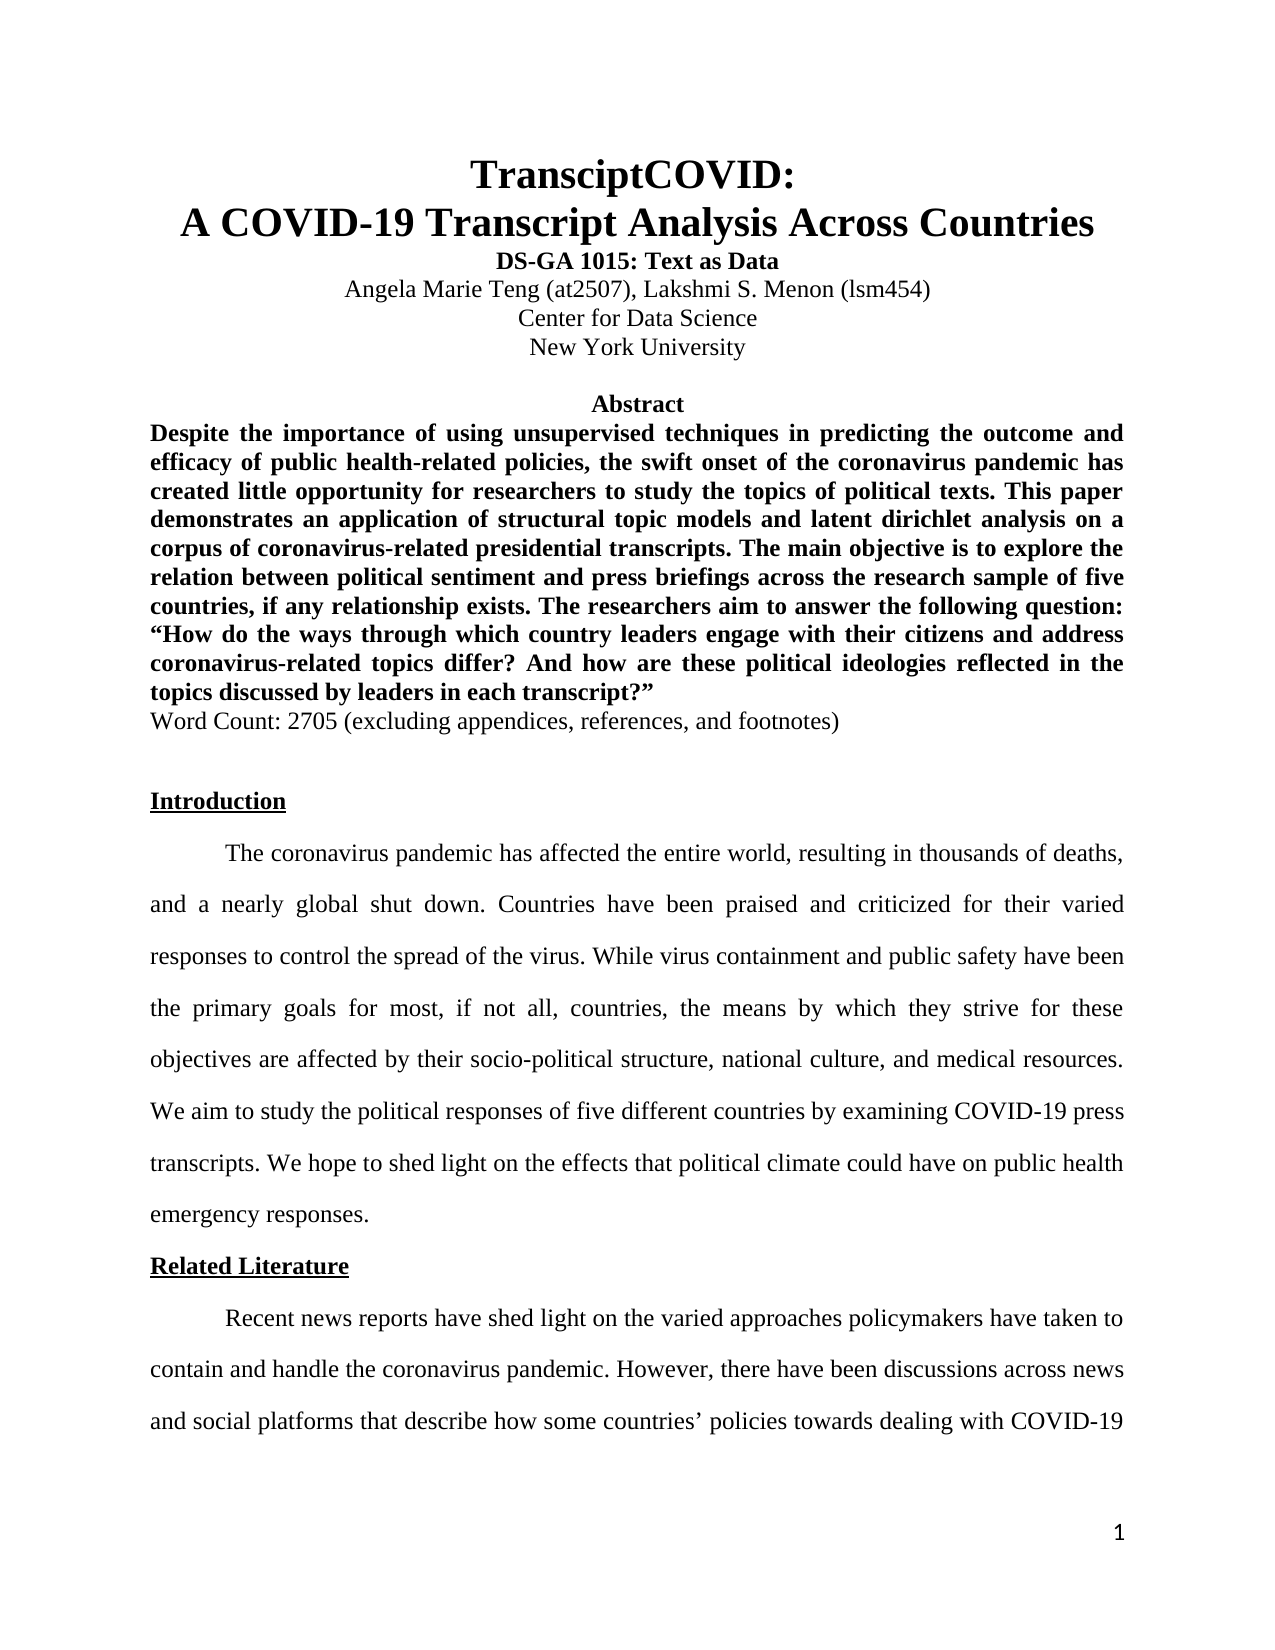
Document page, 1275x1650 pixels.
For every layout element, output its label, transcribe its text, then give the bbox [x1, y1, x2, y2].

text Abstract [150, 389, 1125, 418]
text TransciptCOVID: [141, 150, 1125, 198]
text Related Literature [150, 1251, 1125, 1280]
text Despite the importance of using unsupervised techniques in predicting the outcome and efficacy of public health-related policies, the swift onset of the coronavirus pandemic has created little opportunity for researchers to study the topics of political texts. This paper demonstrates an application of structural topic models and latent dirichlet analysis on a corpus of coronavirus-related presidential transcripts. The main objective is to explore the relation between political sentiment and press briefings across the research sample of five countries, if any relationship exists. The researchers aim to answer the following question: “How do the ways through which country leaders engage with their citizens and address coronavirus-related topics differ? And how are these political ideologies reflected in the topics discussed by leaders in each transcript?” [150, 418, 1125, 706]
text DS-GA 1015: Text as Data [150, 246, 1125, 274]
text The coronavirus pandemic has affected the entire world, resulting in thousands of deaths, and a nearly global shut down. Countries have been praised and criticized for their varied responses to control the spread of the virus. While virus containment and public safety have been the primary goals for most, if not all, countries, the means by which they strive for these objectives are affected by their socio-political structure, national culture, and medical resources. We aim to study the political responses of five different countries by examining COVID-19 press transcripts. We hope to shed light on the effects that political climate could have on public health emergency responses. [150, 838, 1125, 1228]
text New York University [150, 332, 1125, 361]
text Center for Data Science [150, 303, 1125, 332]
text Introduction [150, 786, 1125, 815]
text Word Count: 2705 (excluding appendices, references, and footnotes) [150, 706, 1125, 734]
text A COVID-19 Transcript Analysis Across Countries [150, 198, 1125, 246]
text Angela Marie Teng (at2507), Lakshmi S. Menon (lsm454) [150, 274, 1125, 303]
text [150, 1303, 1125, 1435]
